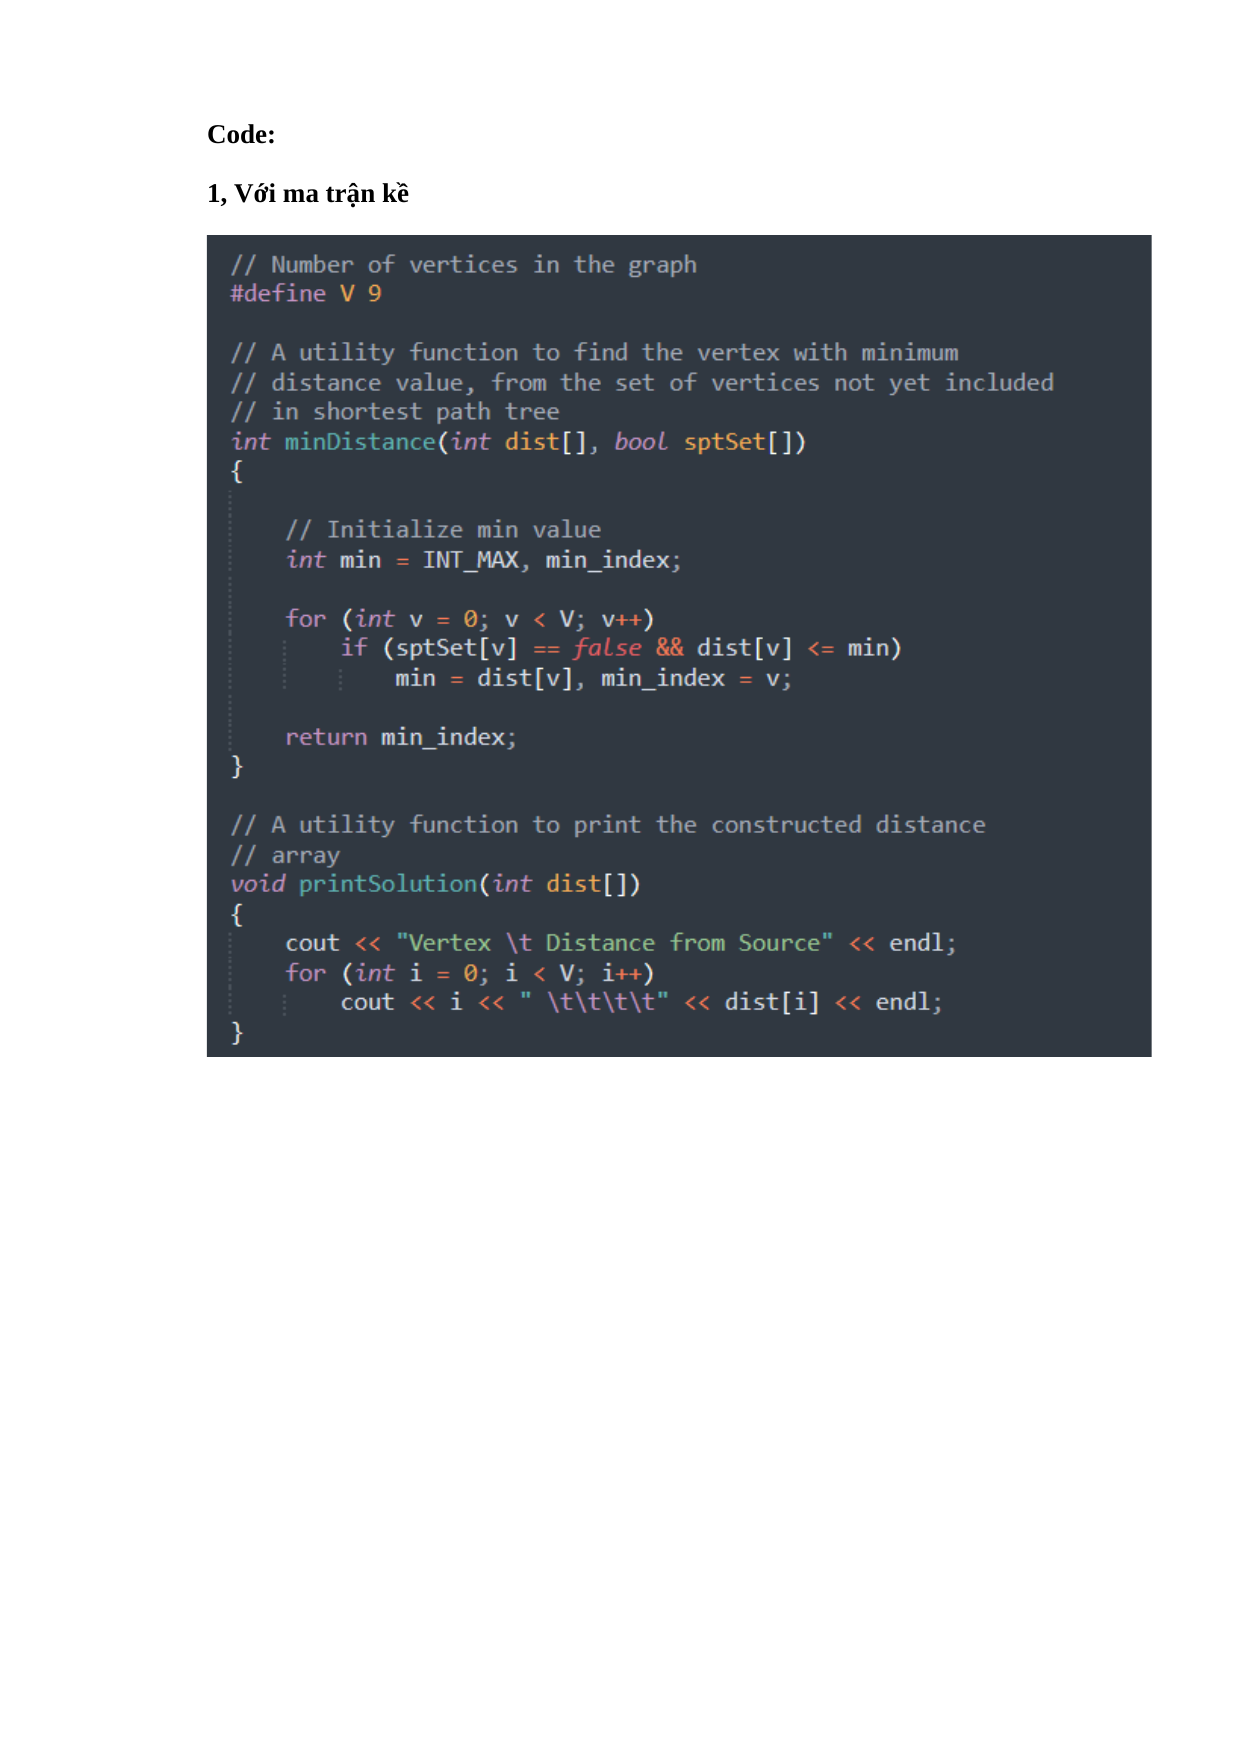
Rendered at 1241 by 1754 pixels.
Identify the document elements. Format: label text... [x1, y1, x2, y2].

picture [206, 235, 1152, 1057]
text 1, Với ma trận kề [207, 177, 1152, 208]
text Code: [207, 118, 1152, 149]
